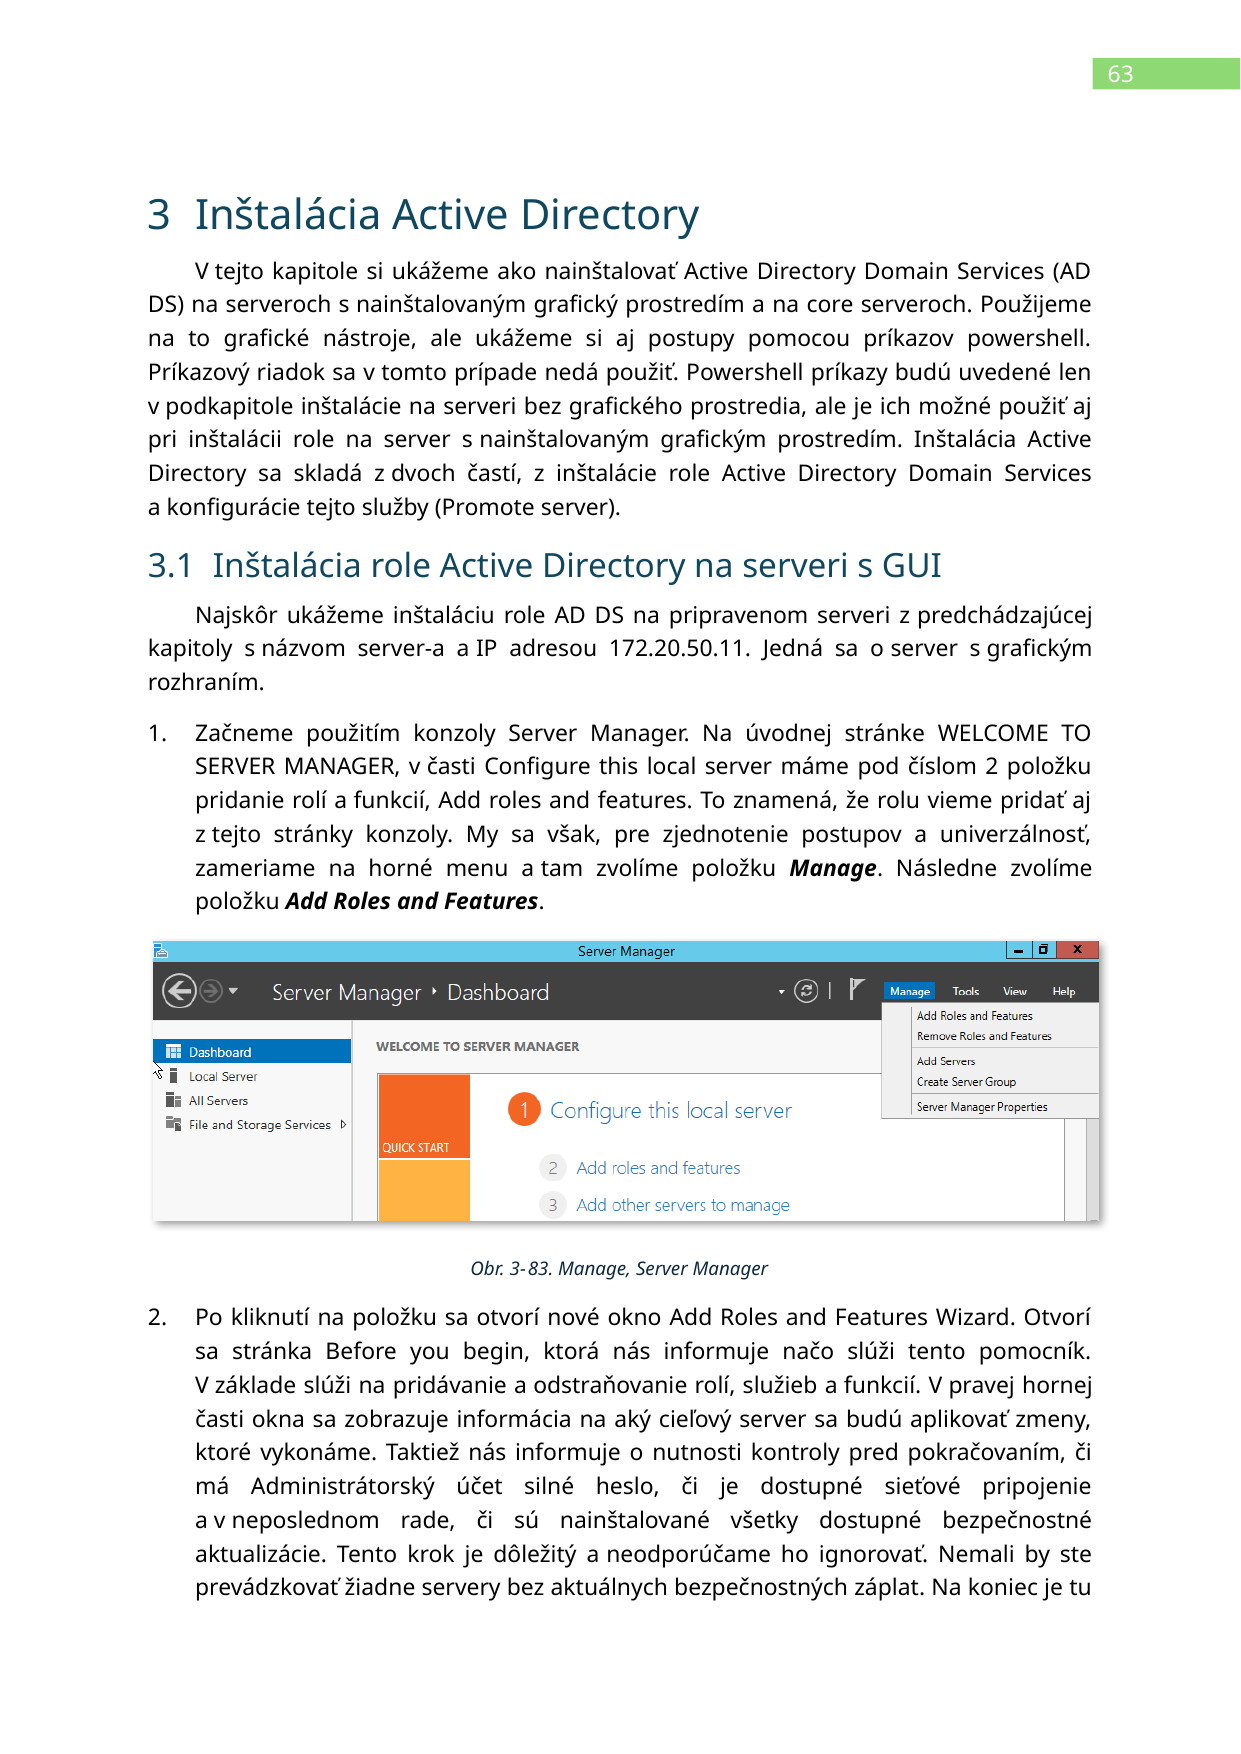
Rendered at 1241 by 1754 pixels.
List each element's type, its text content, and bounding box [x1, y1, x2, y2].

subtitle Inštalácia role Active Directory na serveri s GUI [148, 541, 1093, 587]
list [148, 1301, 1093, 1603]
text V tejto kapitole si ukážeme ako nainštalovať Active Directory Domain Services (AD DS) na serveroch s nainštalovaným grafický prostredím a na core serveroch. Použijeme na to grafické nástroje, ale ukážeme si aj postupy pomocou príkazov powershell. Príkazový riadok sa v tomto prípade nedá použiť. Powershell príkazy budú uvedené len v podkapitole inštalácie na serveri bez grafického prostredia, ale je ich možné použiť aj pri inštalácii role na server s nainštalovaným grafickým prostredím. Inštalácia Active Directory sa skladá z dvoch častí, z inštalácie role Active Directory Domain Services a konfigurácie tejto služby (Promote server). [148, 255, 1093, 522]
list Začneme použitím konzoly Server Manager. Na úvodnej stránke WELCOME TO SERVER MANAGER, v časti Configure this local server máme pod číslom 2 položku pridanie rolí a funkcií, Add roles and features. To znamená, že rolu vieme pridať aj z tejto stránky konzoly. My sa však, pre zjednotenie postupov a univerzálnosť, zameriame na horné menu a tam zvolíme položku Manage. Následne zvolíme položku Add Roles and Features. [148, 717, 1093, 917]
picture [153, 941, 1099, 1221]
text Najskôr ukážeme inštaláciu role AD DS na pripravenom serveri z predchádzajúcej kapitoly s názvom server-a a IP adresou 172.20.50.11. Jedná sa o server s grafickým rozhraním. [148, 599, 1093, 697]
subtitle Inštalácia Active Directory [148, 185, 1093, 242]
